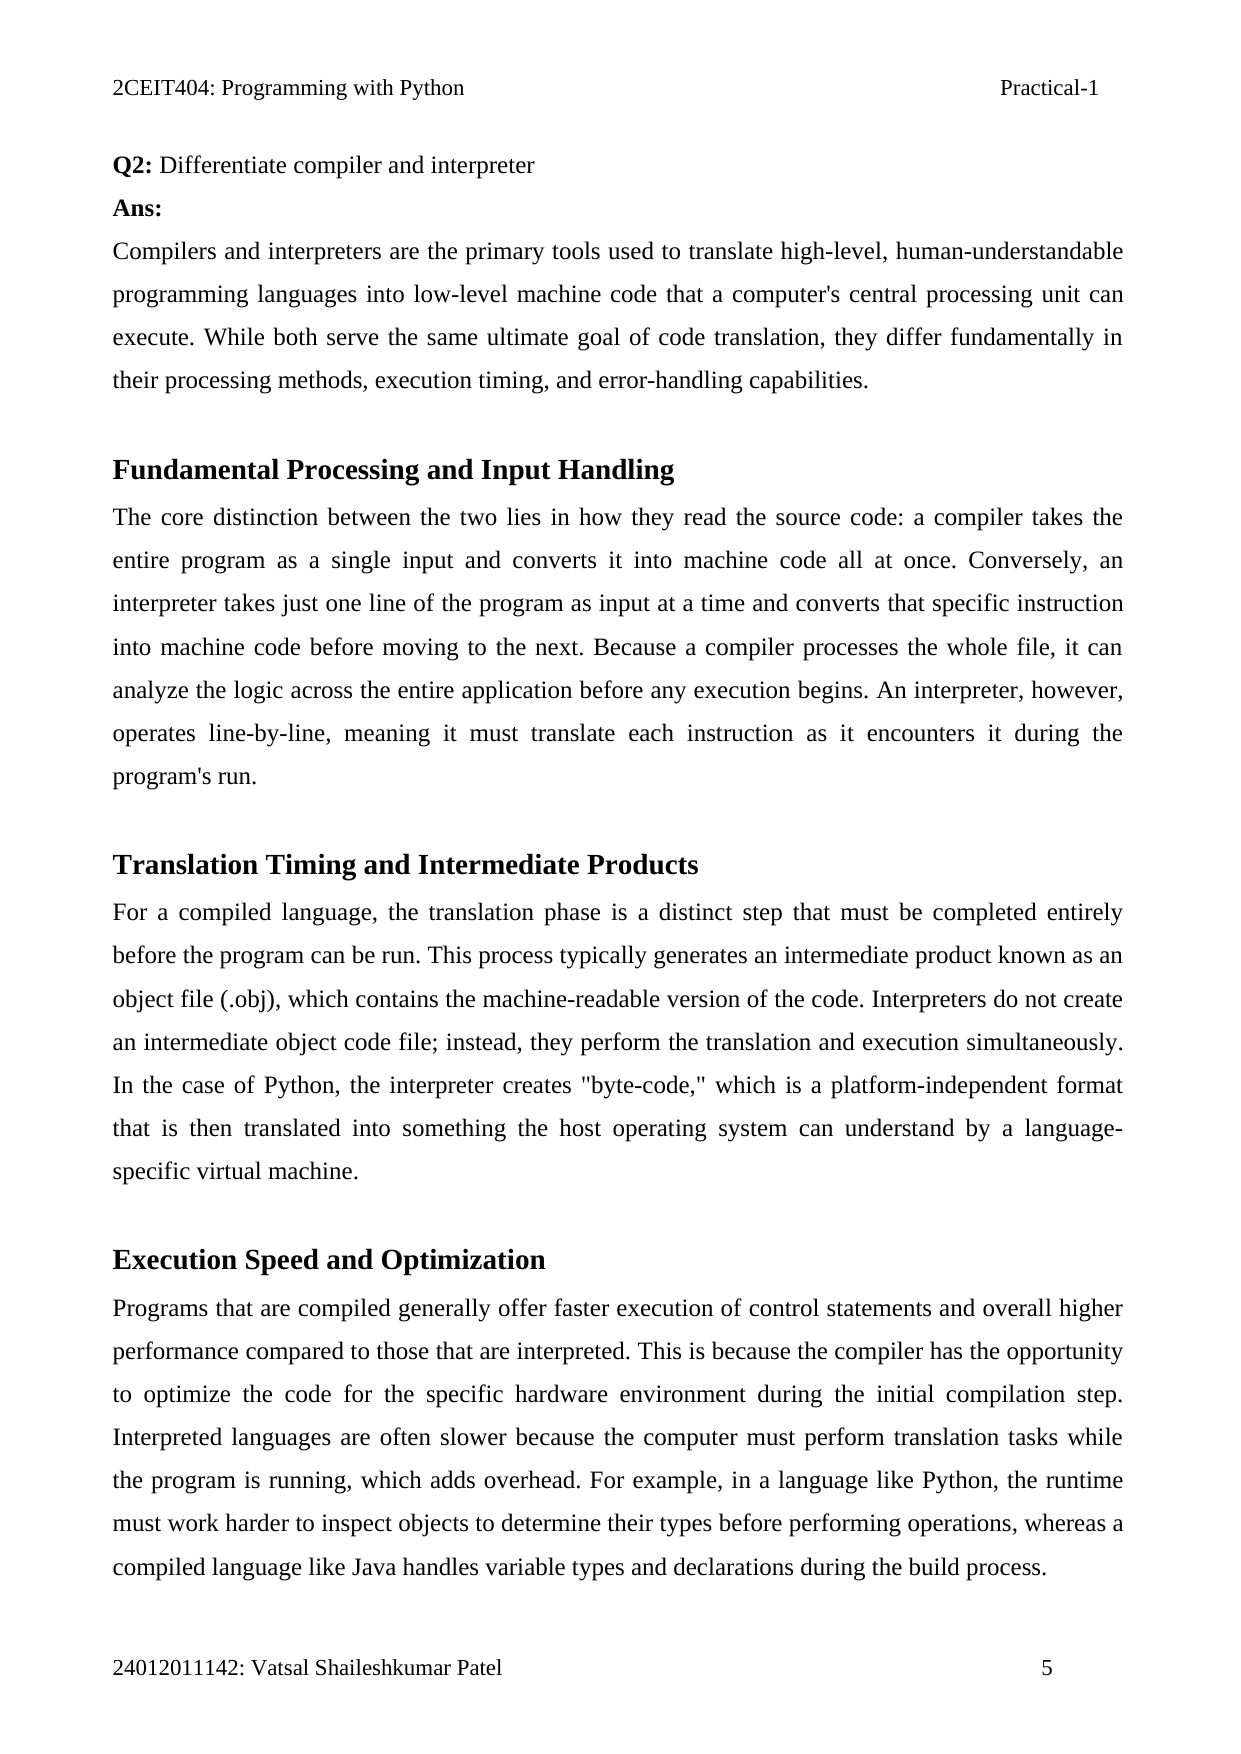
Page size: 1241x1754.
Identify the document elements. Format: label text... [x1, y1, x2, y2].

text Execution Speed and Optimization [112, 1242, 1125, 1276]
text Translation Timing and Intermediate Products [112, 847, 1125, 881]
text Ans: Compilers and interpreters are the primary tools used to translate high-level, human-understandable programming languages into low-level machine code that a computer's central processing unit can execute. While both serve the same ultimate goal of code translation, they differ fundamentally in their processing methods, execution timing, and error-handling capabilities. [112, 193, 1125, 394]
text Q2: Differentiate compiler and interpreter [112, 150, 1125, 179]
text Programs that are compiled generally offer faster execution of control statements and overall higher performance compared to those that are interpreted. This is because the compiler has the opportunity to optimize the code for the specific hardware environment during the initial compilation step. Interpreted languages are often slower because the computer must perform translation tasks while the program is running, which adds overhead. For example, in a language like Python, the runtime must work harder to inspect objects to determine their types before performing operations, whereas a compiled language like Java handles variable types and declarations during the build process. [112, 1293, 1125, 1580]
text The core distinction between the two lies in how they read the source code: a compiler takes the entire program as a single input and converts it into machine code all at once. Conversely, an interpreter takes just one line of the program as input at a time and converts that specific instruction into machine code before moving to the next. Because a compiler processes the whole file, it can analyze the logic across the entire application before any execution begins. An interpreter, however, operates line-by-line, meaning it must translate each instruction as it encounters it during the program's run. [112, 502, 1125, 790]
text Fundamental Processing and Input Handling [112, 452, 1125, 485]
text For a compiled language, the translation phase is a distinct step that must be completed entirely before the program can be run. This process typically generates an intermediate product known as an object file (.obj), which contains the machine-readable version of the code. Interpreters do not create an intermediate object code file; instead, they perform the translation and execution simultaneously. In the case of Python, the interpreter creates "byte-code," which is a platform-independent format that is then translated into something the host operating system can understand by a language-specific virtual machine. [112, 897, 1125, 1185]
